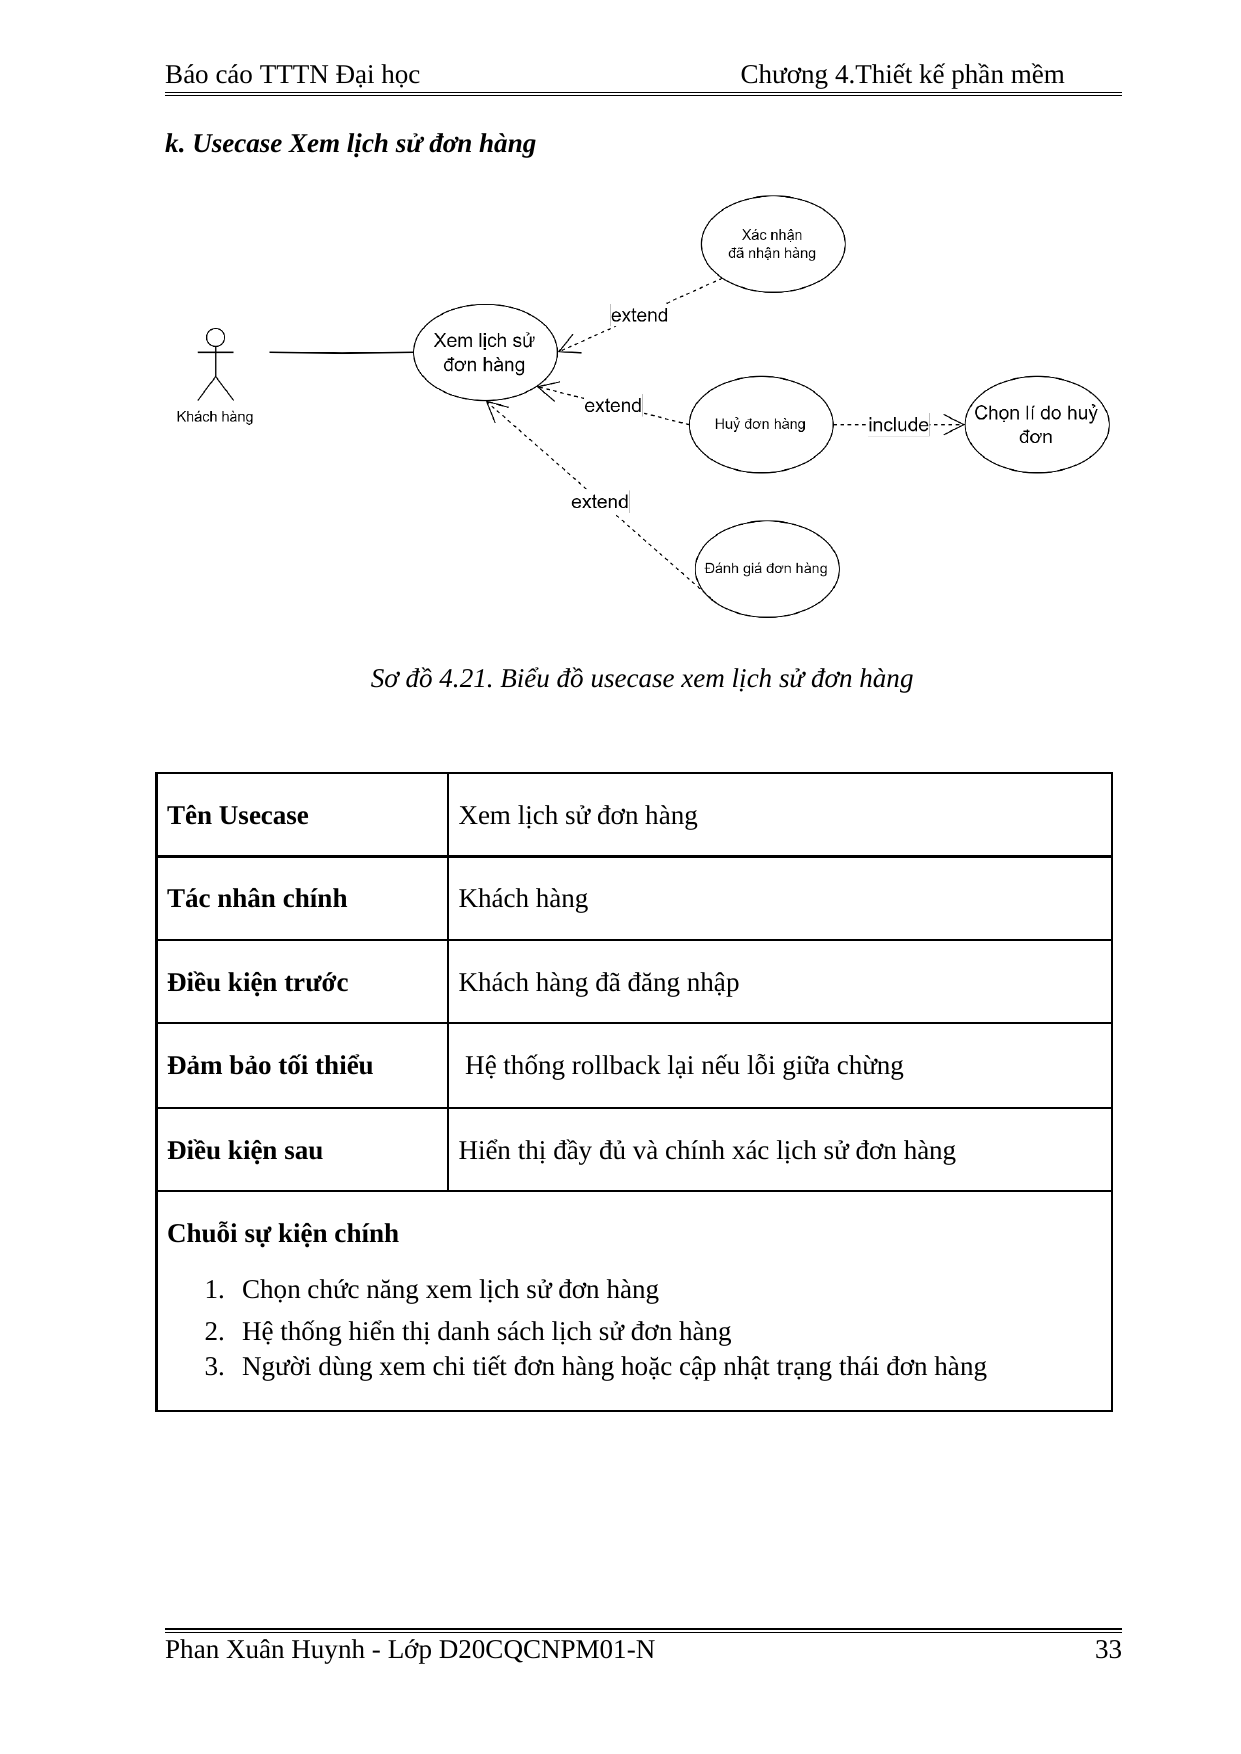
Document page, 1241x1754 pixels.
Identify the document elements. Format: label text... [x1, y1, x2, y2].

table_cell Điều kiện sau [158, 1109, 447, 1190]
subtitle Usecase Xem lịch sử đơn hàng [165, 128, 1122, 159]
table_cell Khách hàng [449, 858, 1111, 939]
table_cell Tác nhân chính [158, 858, 447, 939]
table_cell Khách hàng đã đăng nhập [449, 941, 1111, 1022]
table_cell Hệ thống rollback lại nếu lỗi giữa chừng [449, 1024, 1111, 1107]
table_header Xem lịch sử đơn hàng [449, 774, 1111, 855]
table_cell Đảm bảo tối thiểu [158, 1024, 447, 1107]
table_cell Chuỗi sự kiện chính Chọn chức năng xem lịch sử đơn hàng Hệ thống hiển thị danh sách lịch sử đơn hàng Người dùng xem chi tiết đơn hàng hoặc cập nhật trạng thái đơn hàng [158, 1192, 1111, 1410]
table_header Tên Usecase [158, 774, 447, 855]
table_cell Hiển thị đầy đủ và chính xác lịch sử đơn hàng [449, 1109, 1111, 1190]
table_cell Điều kiện trước [158, 941, 447, 1022]
picture [165, 183, 1122, 638]
